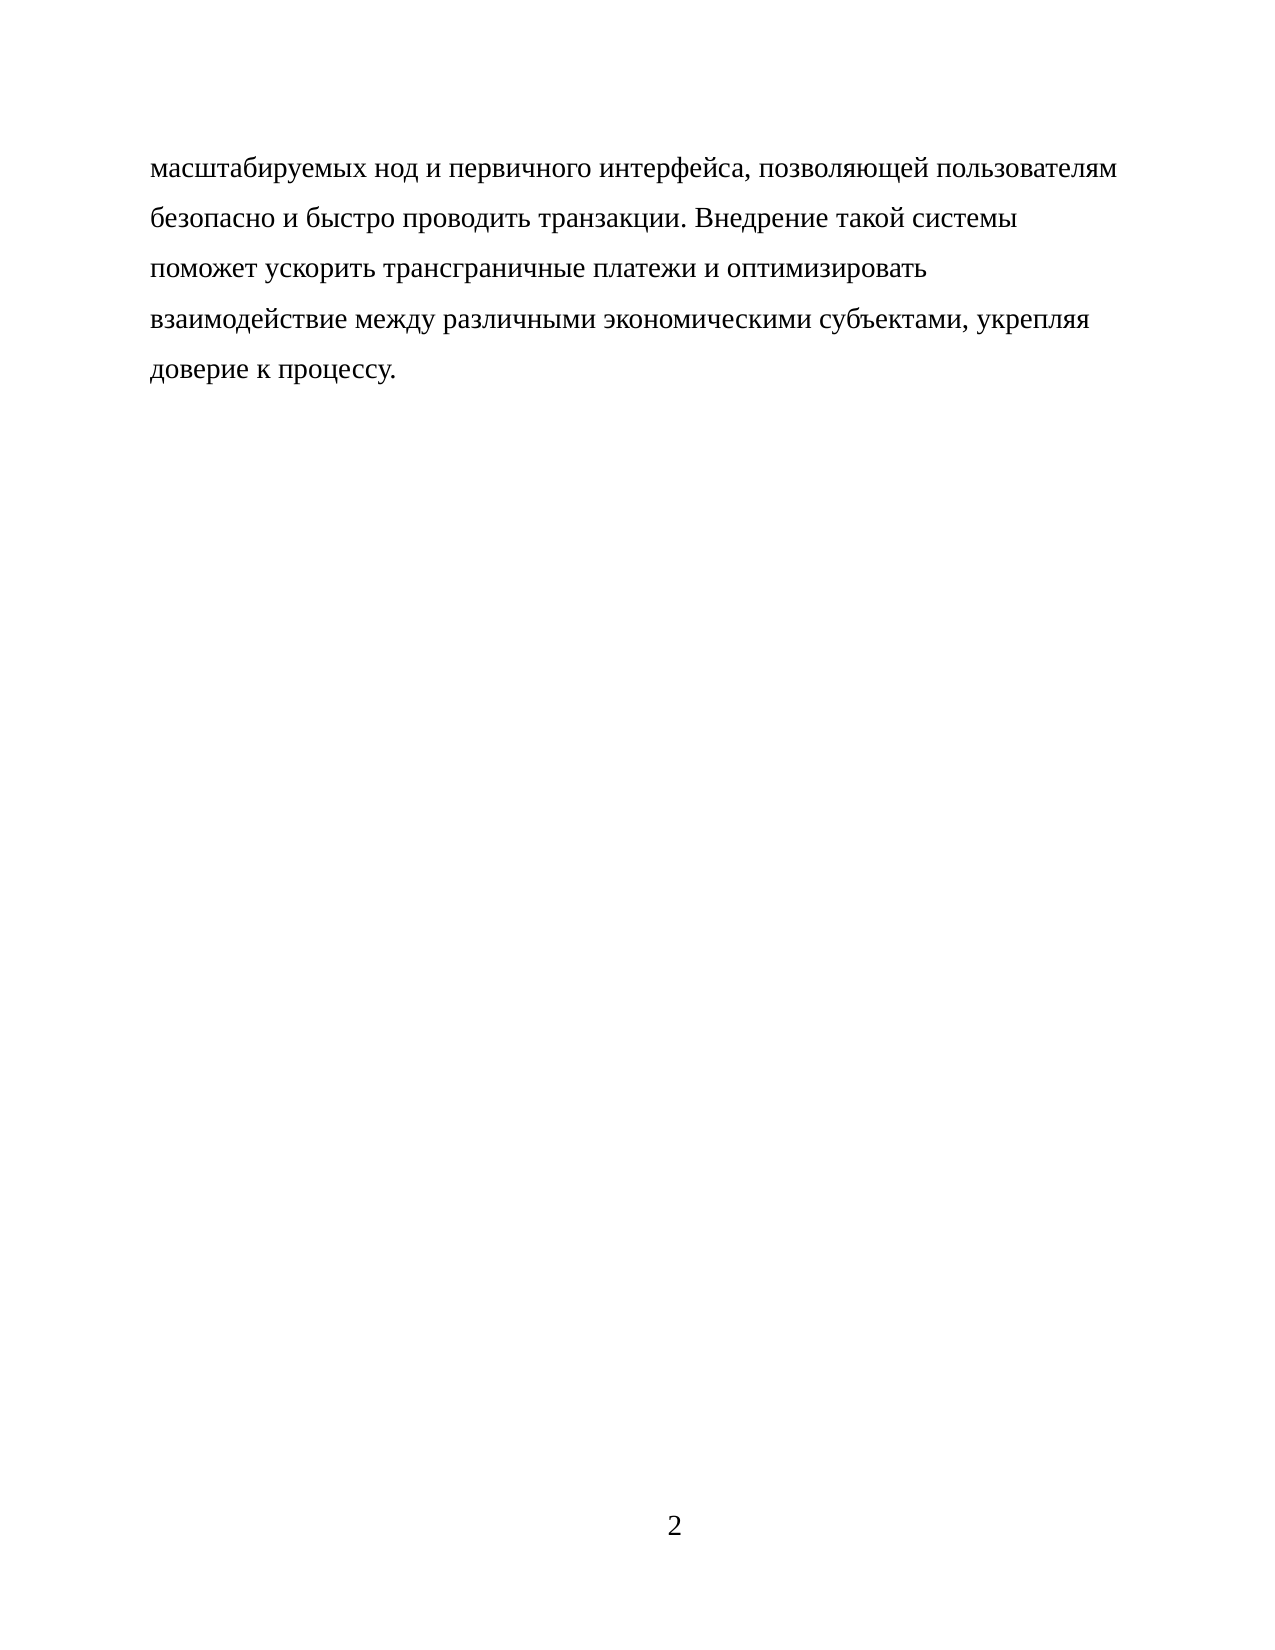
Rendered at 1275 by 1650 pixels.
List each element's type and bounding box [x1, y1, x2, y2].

text [150, 150, 1125, 385]
